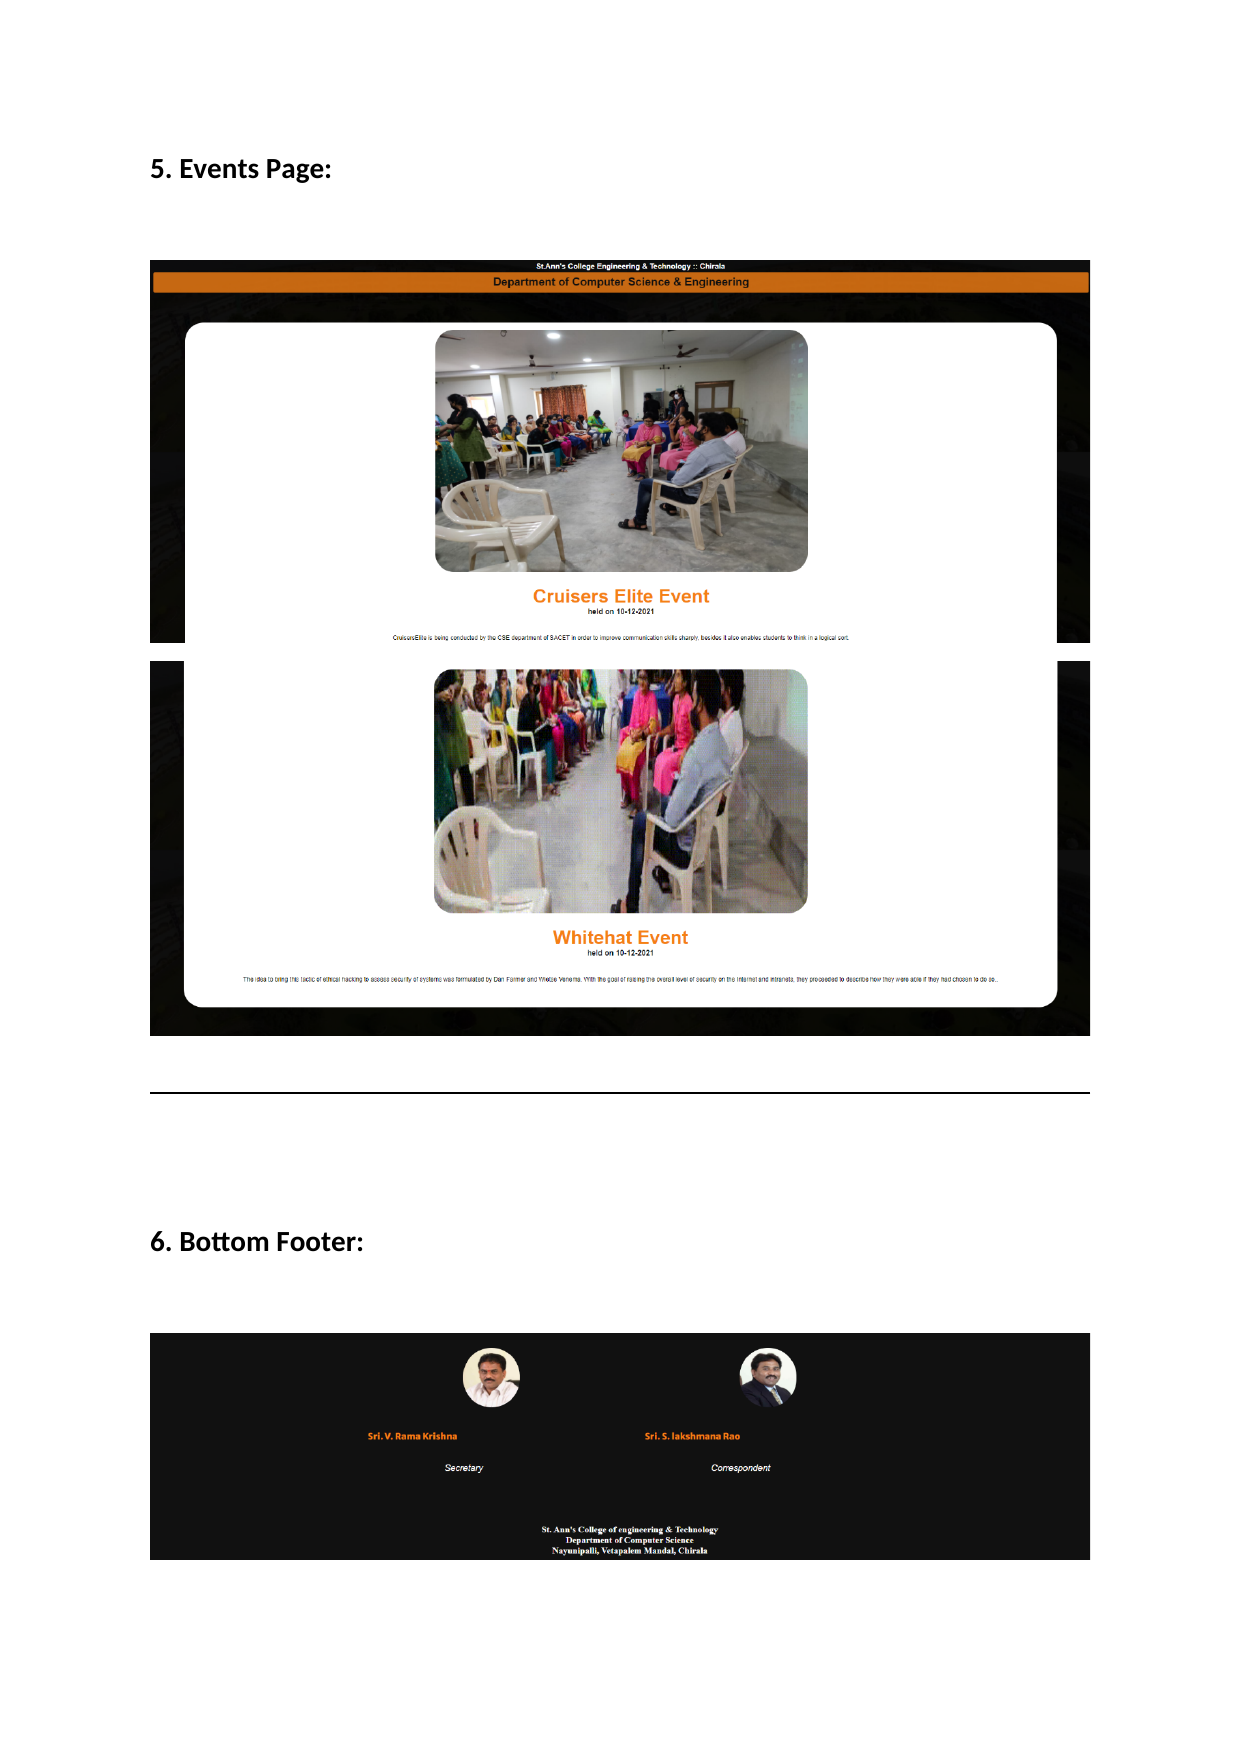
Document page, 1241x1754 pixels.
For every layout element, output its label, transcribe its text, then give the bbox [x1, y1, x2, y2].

text 5. Events Page: [150, 150, 1090, 186]
picture [150, 661, 1091, 1036]
text 6. Bottom Footer: [150, 1223, 1090, 1259]
picture [150, 260, 1091, 643]
picture [150, 1333, 1091, 1560]
